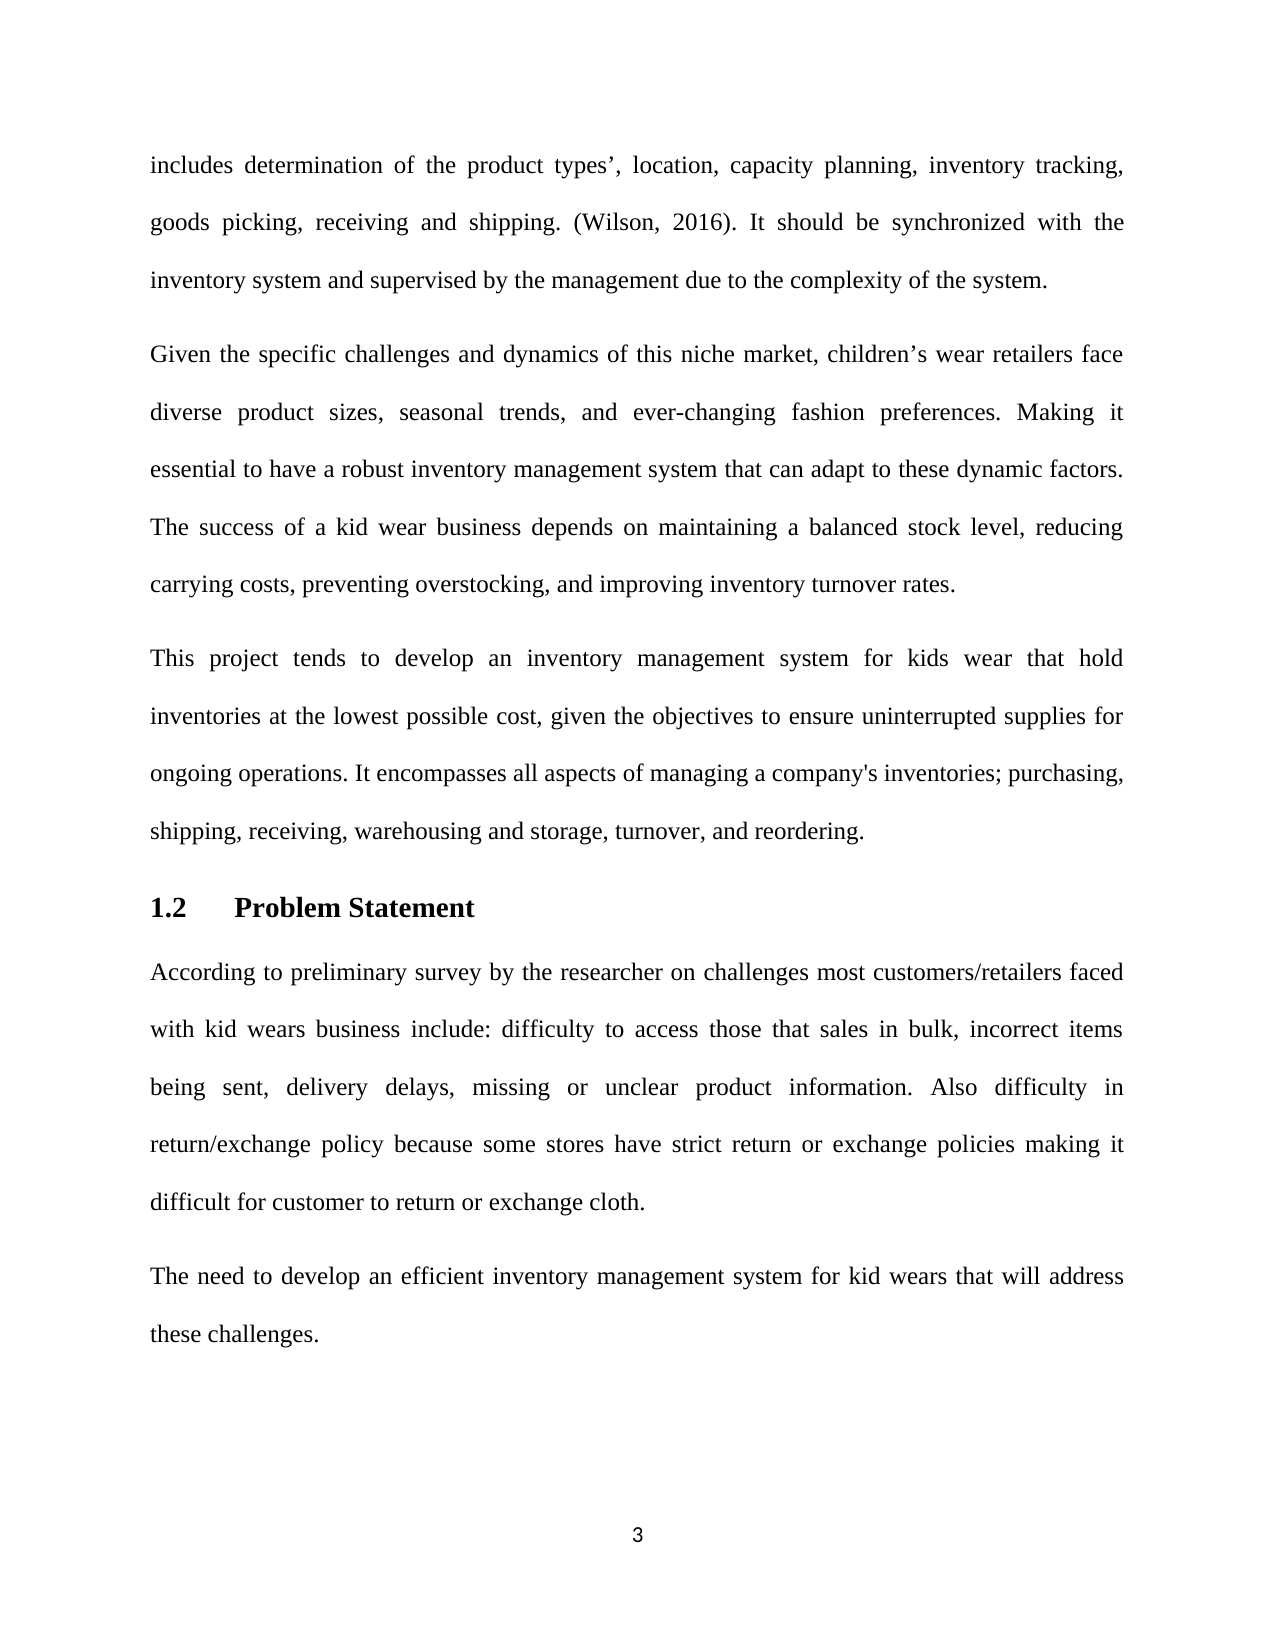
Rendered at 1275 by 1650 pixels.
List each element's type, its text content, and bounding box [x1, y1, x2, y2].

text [150, 150, 1125, 294]
text This project tends to develop an inventory management system for kids wear that hold inventories at the lowest possible cost, given the objectives to ensure uninterrupted supplies for ongoing operations. It encompasses all aspects of managing a company's inventories; purchasing, shipping, receiving, warehousing and storage, turnover, and reordering. [150, 643, 1125, 844]
text The need to develop an efficient inventory management system for kid wears that will address these challenges. [150, 1261, 1125, 1347]
text Given the specific challenges and dynamics of this niche market, children’s wear retailers face diverse product sizes, seasonal trends, and ever-changing fashion preferences. Making it essential to have a robust inventory management system that can adapt to these dynamic factors. The success of a kid wear business depends on maintaining a balanced stock level, reducing carrying costs, preventing overstocking, and improving inventory turnover rates. [150, 339, 1125, 598]
list Problem Statement [150, 890, 1125, 923]
text According to preliminary survey by the researcher on challenges most customers/retailers faced with kid wears business include: difficulty to access those that sales in bulk, incorrect items being sent, delivery delays, missing or unclear product information. Also difficulty in return/exchange policy because some stores have strict return or exchange policies making it difficult for customer to return or exchange cloth. [150, 957, 1125, 1216]
